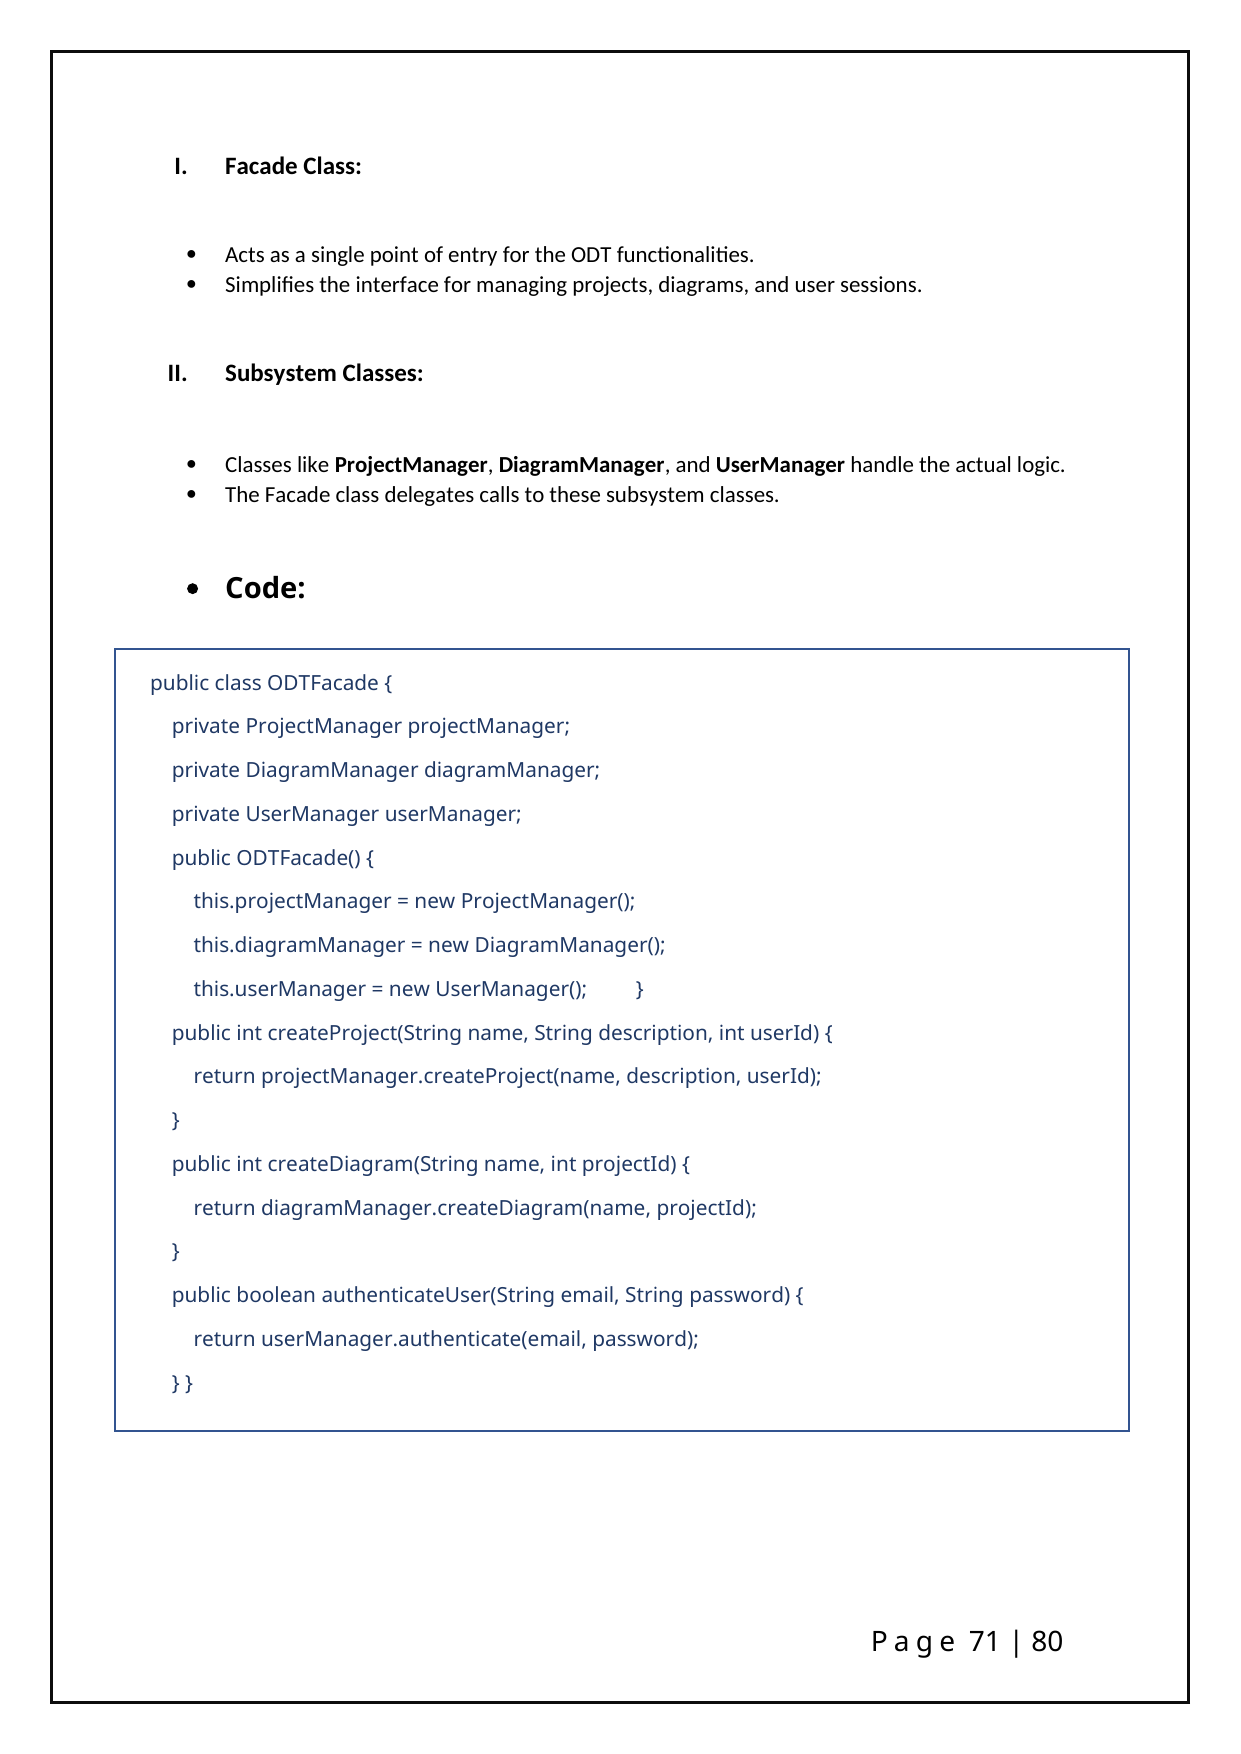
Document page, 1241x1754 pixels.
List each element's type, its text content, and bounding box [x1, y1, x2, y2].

list Simplifies the interface for managing projects, diagrams, and user sessions. [187, 270, 1090, 298]
text public int createDiagram(String name, int projectId) { [150, 1149, 1090, 1177]
list Code: [187, 568, 1090, 607]
list Subsystem Classes: [187, 357, 1090, 388]
text this.projectManager = new ProjectManager(); [150, 886, 1090, 915]
text } [150, 1236, 1090, 1265]
text public ODTFacade() { [150, 843, 1090, 871]
text return userManager.authenticate(email, password); [150, 1324, 1090, 1352]
text private UserManager userManager; [150, 799, 1090, 827]
text this.userManager = new UserManager(); } [150, 974, 1090, 1002]
text public class ODTFacade { [150, 668, 1090, 696]
text } } [150, 1368, 1090, 1396]
text } [150, 1105, 1090, 1134]
list Facade Class: [187, 150, 1090, 181]
text return projectManager.createProject(name, description, userId); [150, 1061, 1090, 1090]
list Classes like ProjectManager, DiagramManager, and UserManager handle the actual logic. [187, 450, 1090, 478]
list The Facade class delegates calls to these subsystem classes. [187, 481, 1090, 508]
text private DiagramManager diagramManager; [150, 755, 1090, 784]
text private ProjectManager projectManager; [150, 711, 1090, 740]
text return diagramManager.createDiagram(name, projectId); [150, 1193, 1090, 1221]
list Acts as a single point of entry for the ODT functionalities. [187, 240, 1090, 268]
text this.diagramManager = new DiagramManager(); [150, 930, 1090, 959]
text public boolean authenticateUser(String email, String password) { [150, 1280, 1090, 1309]
text public int createProject(String name, String description, int userId) { [150, 1018, 1090, 1046]
